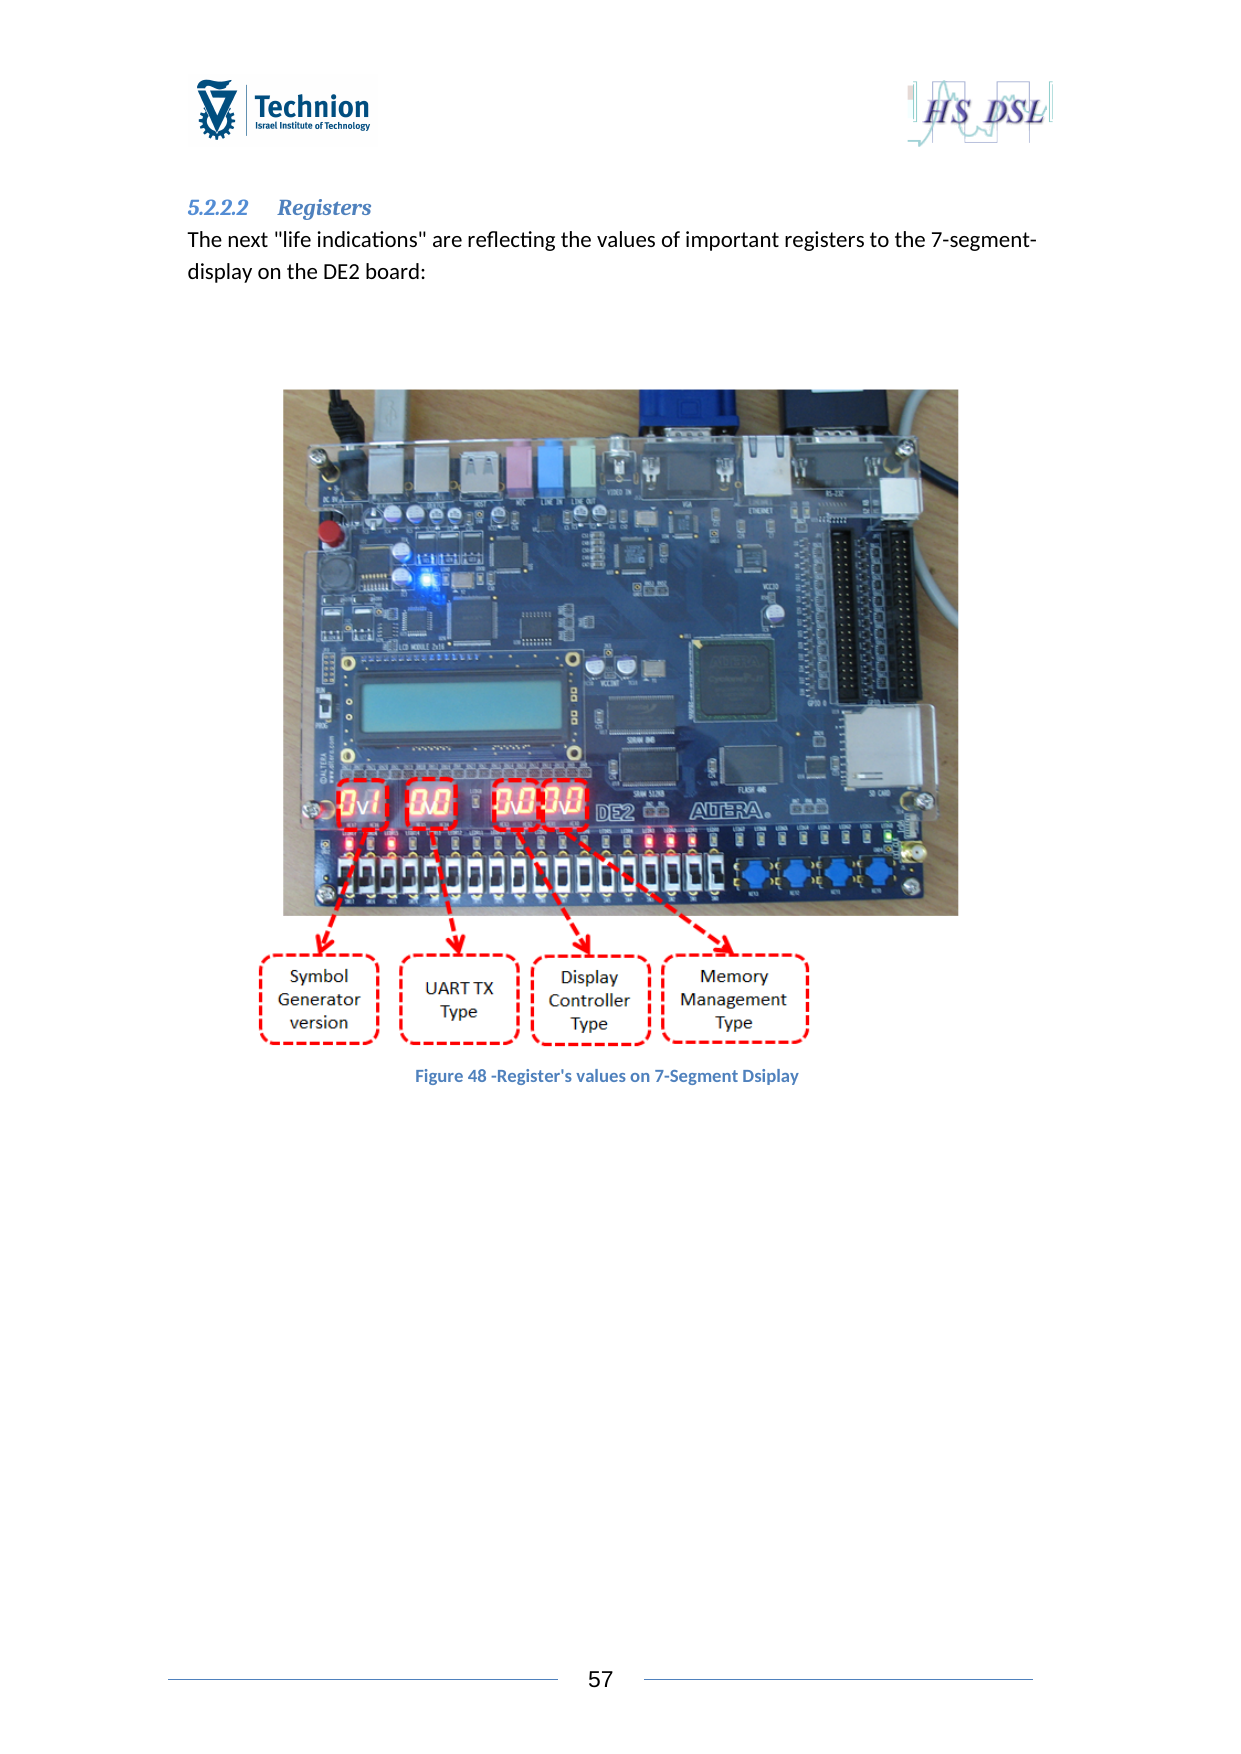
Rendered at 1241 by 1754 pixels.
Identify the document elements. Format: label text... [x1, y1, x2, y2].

picture [907, 73, 1053, 147]
subtitle Registers [187, 195, 1053, 221]
picture [238, 330, 973, 1052]
text The next "life indications" are reflecting the values of important registers to the 7-segment-display on the DE2 board: [187, 225, 1053, 285]
picture [187, 74, 378, 147]
